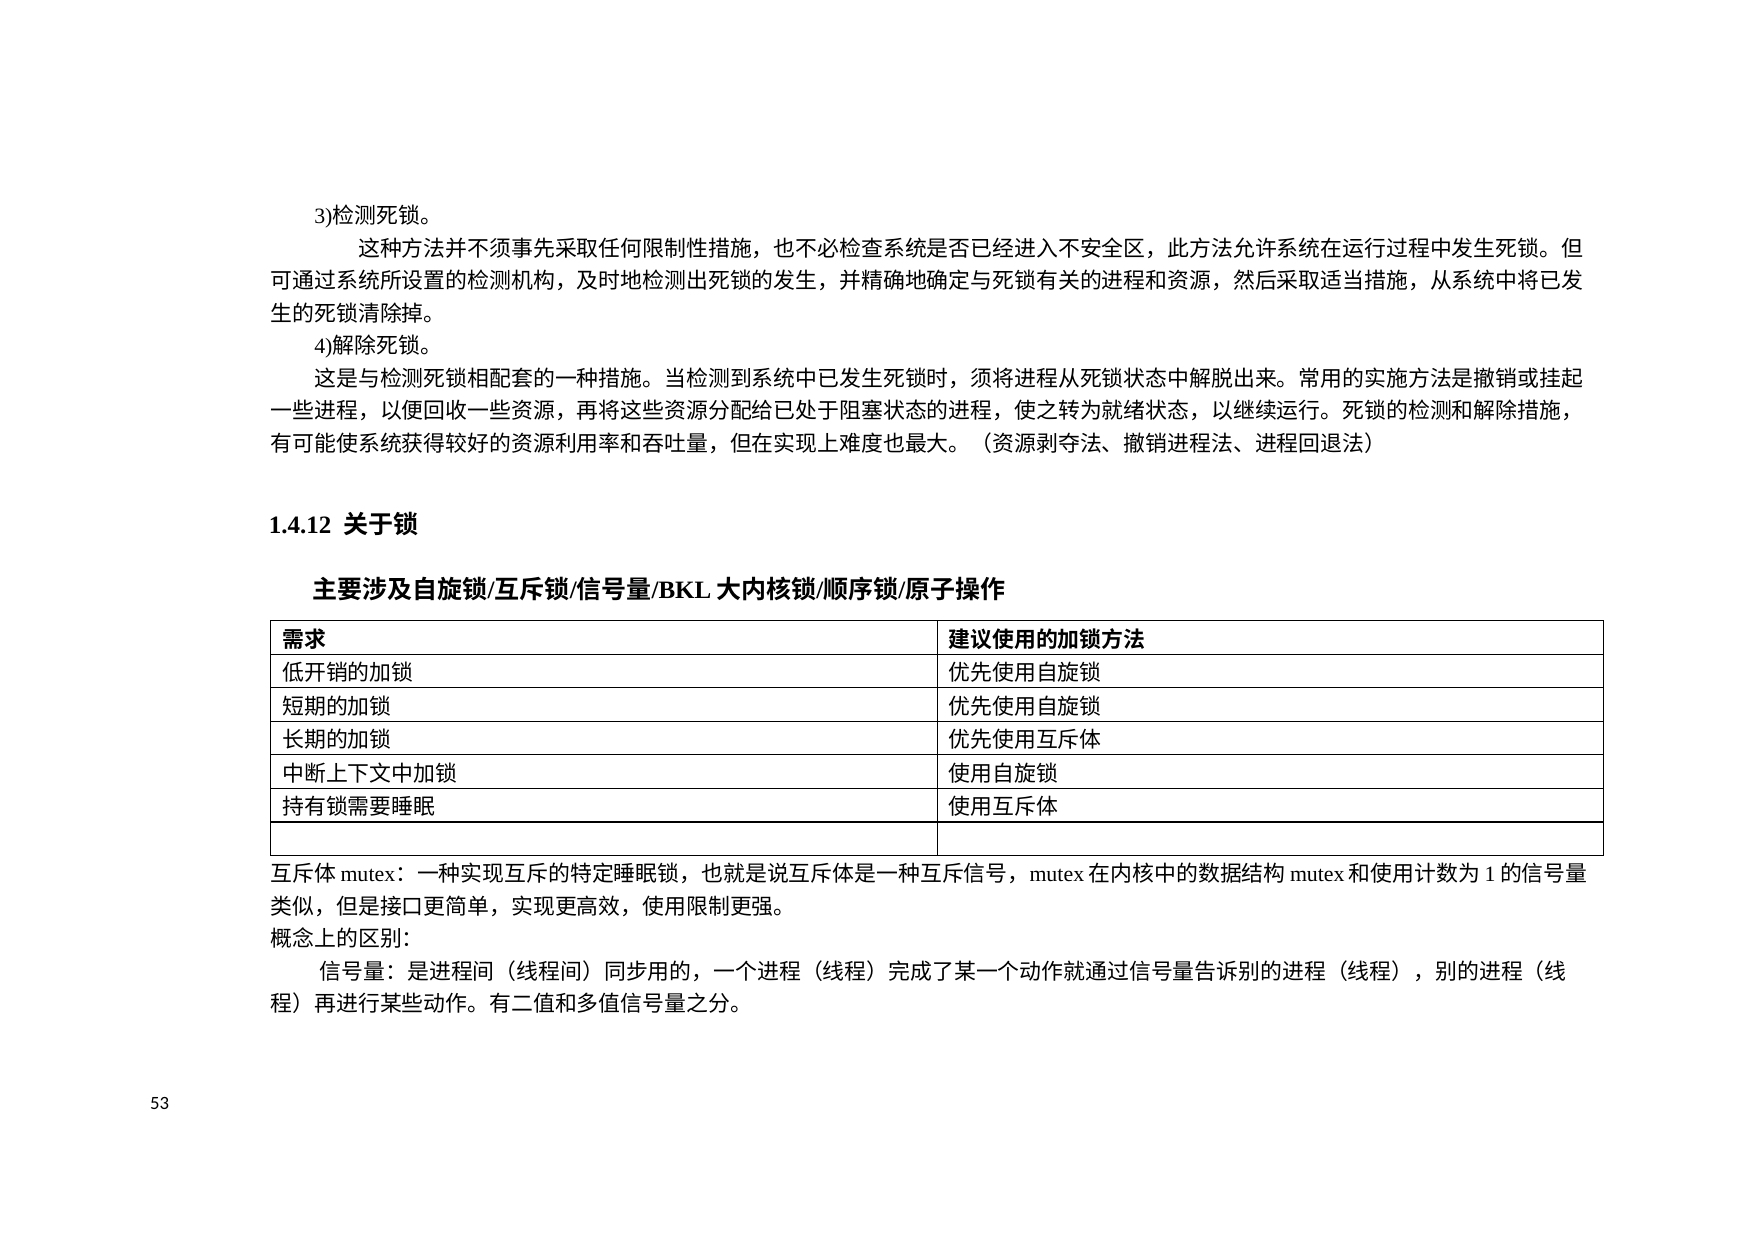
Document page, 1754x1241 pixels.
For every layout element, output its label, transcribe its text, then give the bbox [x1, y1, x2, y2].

text 主要涉及自旋锁/互斥锁/信号量/BKL大内核锁/顺序锁/原子操作 [269, 555, 1604, 620]
table_cell 短期的加锁 [271, 688, 937, 721]
table_cell 优先使用自旋锁 [938, 688, 1603, 721]
list 这种方法并不须事先采取任何限制性措施，也不必检查系统是否已经进入不安全区，此方法允许系统在运行过程中发生死锁。但可通过系统所设置的检测机构，及时地检测出死锁的发生，并精确地确定与死锁有关的进程和资源，然后采取适当措施，从系统中将已发生的死锁清除掉。 [270, 230, 1604, 328]
table_cell 优先使用自旋锁 [938, 655, 1603, 687]
table_cell [271, 823, 937, 855]
table_cell 长期的加锁 [271, 722, 937, 754]
list 关于锁 [269, 490, 1604, 555]
text 概念上的区别： [227, 921, 1604, 953]
list 互斥体mutex：一种实现互斥的特定睡眠锁，也就是说互斥体是一种互斥信号，mutex在内核中的数据结构mutex和使用计数为1的信号量类似，但是接口更简单，实现更高效，使用限制更强。 [270, 856, 1604, 921]
table_header 建议使用的加锁方法 [938, 621, 1603, 654]
table_cell 低开销的加锁 [271, 655, 937, 687]
table_cell 中断上下文中加锁 [271, 755, 937, 788]
table_cell 使用自旋锁 [938, 755, 1603, 788]
list 信号量：是进程间（线程间）同步用的，一个进程（线程）完成了某一个动作就通过信号量告诉别的进程（线程），别的进程（线程）再进行某些动作。有二值和多值信号量之分。 [270, 953, 1604, 1018]
list 这是与检测死锁相配套的一种措施。当检测到系统中已发生死锁时，须将进程从死锁状态中解脱出来。常用的实施方法是撤销或挂起一些进程，以便回收一些资源，再将这些资源分配给已处于阻塞状态的进程，使之转为就绪状态，以继续运行。死锁的检测和解除措施，有可能使系统获得较好的资源利用率和吞吐量，但在实现上难度也最大。（资源剥夺法、撤销进程法、进程回退法） [270, 360, 1604, 458]
table_header 需求 [271, 621, 937, 654]
list 3)检测死锁。 [270, 198, 1604, 230]
table_cell [938, 823, 1603, 855]
list 4)解除死锁。 [270, 328, 1604, 360]
table_cell 使用互斥体 [938, 789, 1603, 821]
table_cell 持有锁需要睡眠 [271, 789, 937, 821]
table_cell 优先使用互斥体 [938, 722, 1603, 754]
